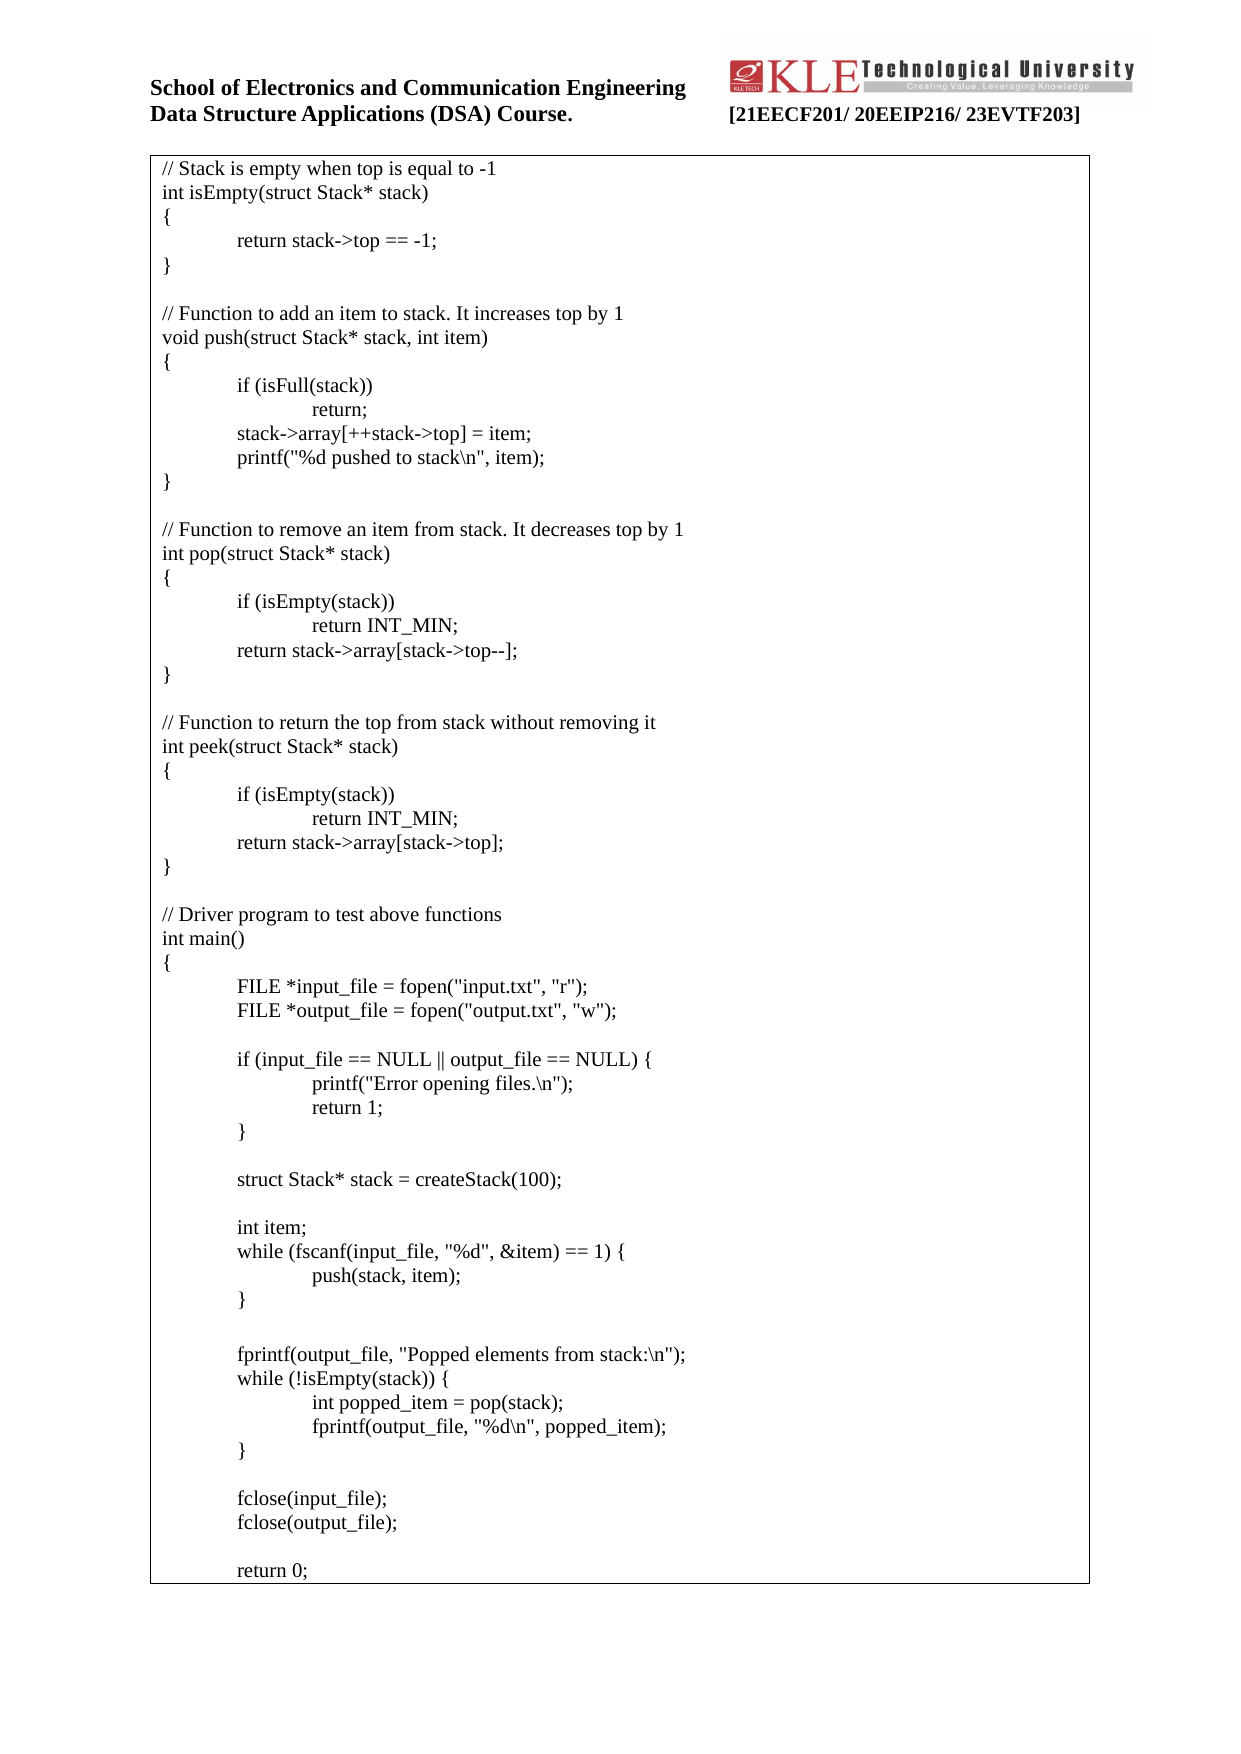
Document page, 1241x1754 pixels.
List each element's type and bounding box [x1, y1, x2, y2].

picture [719, 32, 1151, 110]
table_cell [151, 156, 1089, 1582]
